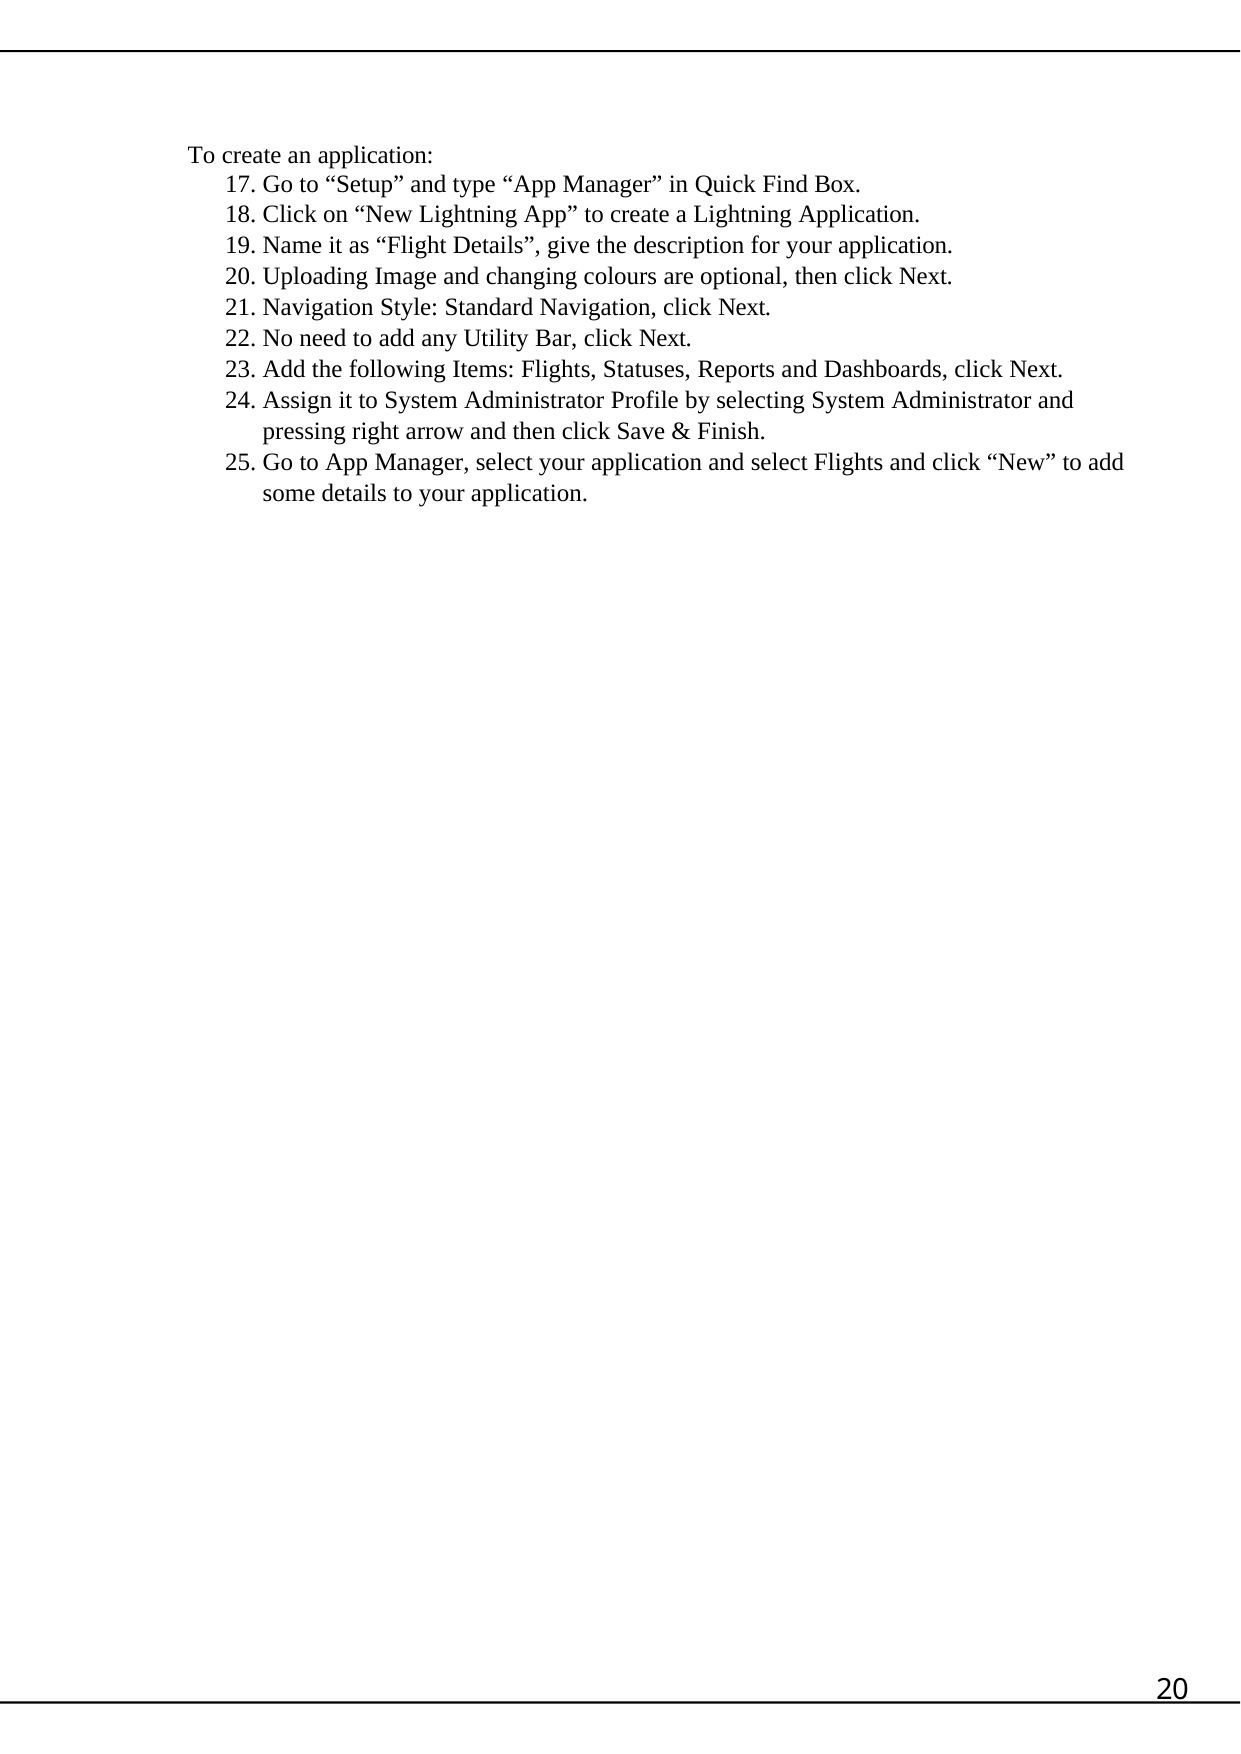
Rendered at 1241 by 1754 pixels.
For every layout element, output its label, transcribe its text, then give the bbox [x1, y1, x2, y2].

list Assign it to System Administrator Profile by selecting System Administrator and pressing right arrow and then click Save & Finish. [225, 385, 1074, 445]
list Click on “New Lightning App” to create a Lightning Application. [225, 199, 1198, 228]
list No need to add any Utility Bar, click Next. [225, 323, 1198, 352]
list Name it as “Flight Details”, give the description for your application. [225, 230, 1198, 259]
text To create an application: [187, 140, 1198, 169]
list Navigation Style: Standard Navigation, click Next. [225, 292, 1198, 321]
list Go to “Setup” and type “App Manager” in Quick Find Box. [225, 169, 1198, 197]
list Add the following Items: Flights, Statuses, Reports and Dashboards, click Next. [225, 354, 1198, 383]
list Go to App Manager, select your application and select Flights and click “New” to add some details to your application. [225, 447, 1124, 507]
list Uploading Image and changing colours are optional, then click Next. [225, 261, 1198, 290]
